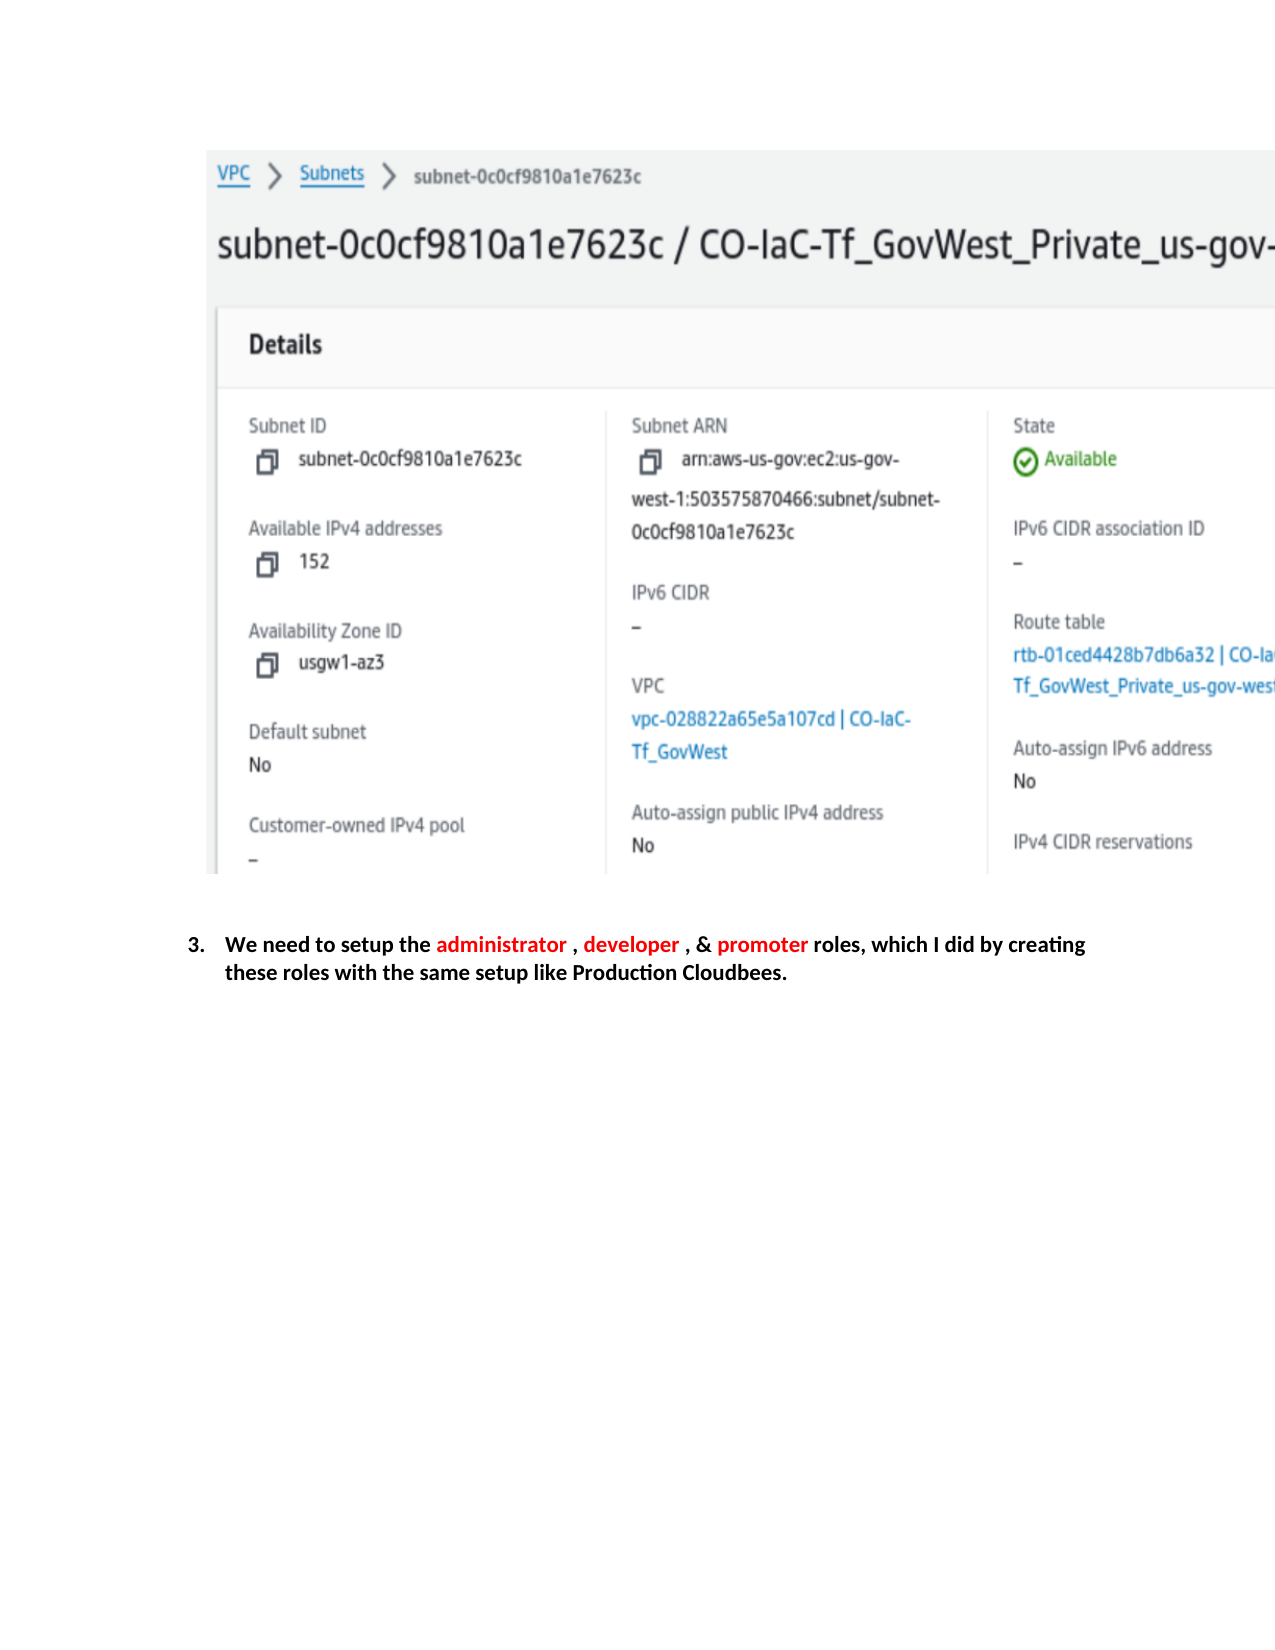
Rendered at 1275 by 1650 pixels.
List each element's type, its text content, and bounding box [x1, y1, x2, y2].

list We need to setup the administrator , developer , & promoter roles, which I did by creating these roles with the same setup like Production Cloudbees. [187, 930, 1125, 986]
picture [206, 150, 1275, 874]
